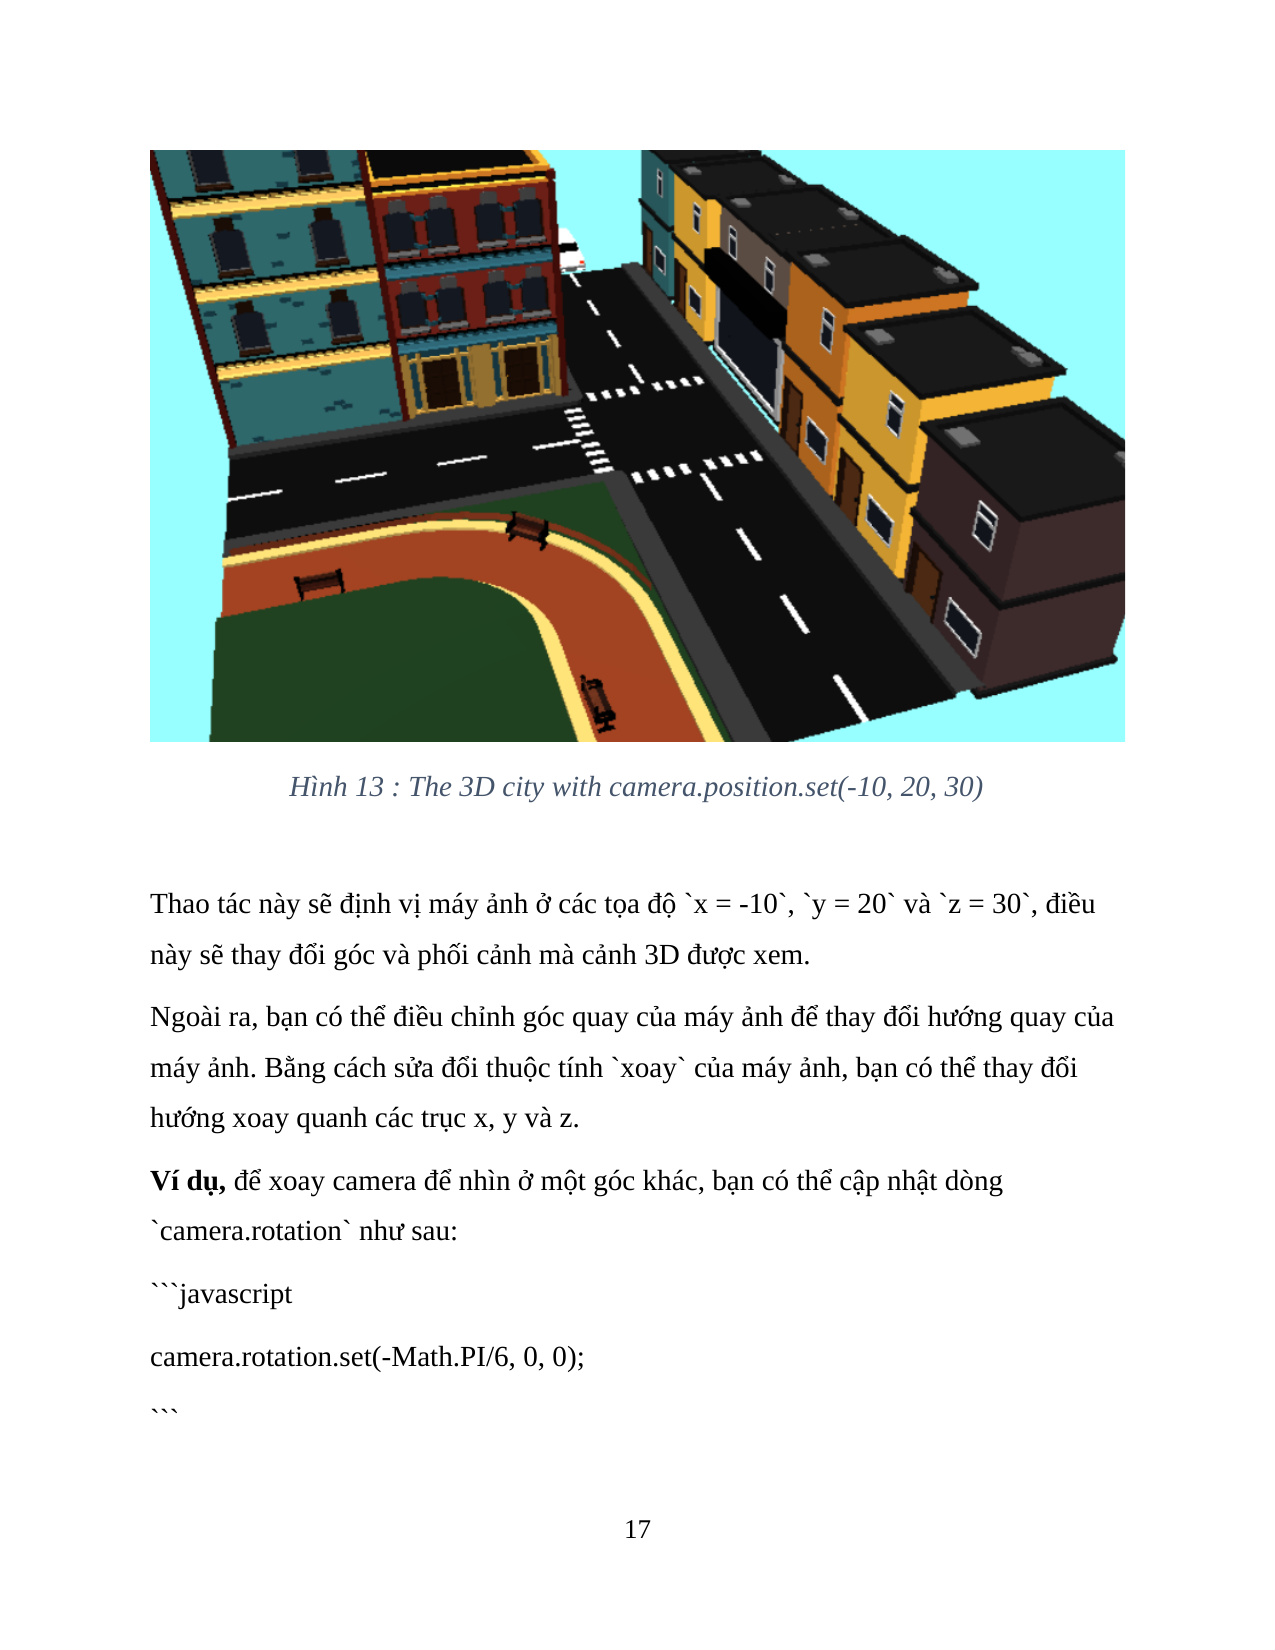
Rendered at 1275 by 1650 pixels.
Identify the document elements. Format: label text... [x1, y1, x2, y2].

text Ví dụ, để xoay camera để nhìn ở một góc khác, bạn có thể cập nhật dòng `camera.rotation` như sau: [150, 1163, 1125, 1247]
text Ngoài ra, bạn có thể điều chỉnh góc quay của máy ảnh để thay đổi hướng quay của máy ảnh. Bằng cách sửa đổi thuộc tính `xoay` của máy ảnh, bạn có thể thay đổi hướng xoay quanh các trục x, y và z. [150, 999, 1125, 1134]
text Thao tác này sẽ định vị máy ảnh ở các tọa độ `x = -10`, `y = 20` và `z = 30`, điều này sẽ thay đổi góc và phối cảnh mà cảnh 3D được xem. [150, 886, 1125, 970]
text Hình 13 : The 3D city with camera.position.set(-10, 20, 30) [150, 769, 1125, 803]
picture [150, 150, 1125, 742]
text camera.rotation.set(-Math.PI/6, 0, 0); [150, 1339, 1125, 1372]
text ```javascript [150, 1276, 1125, 1310]
text ``` [150, 1402, 1125, 1435]
